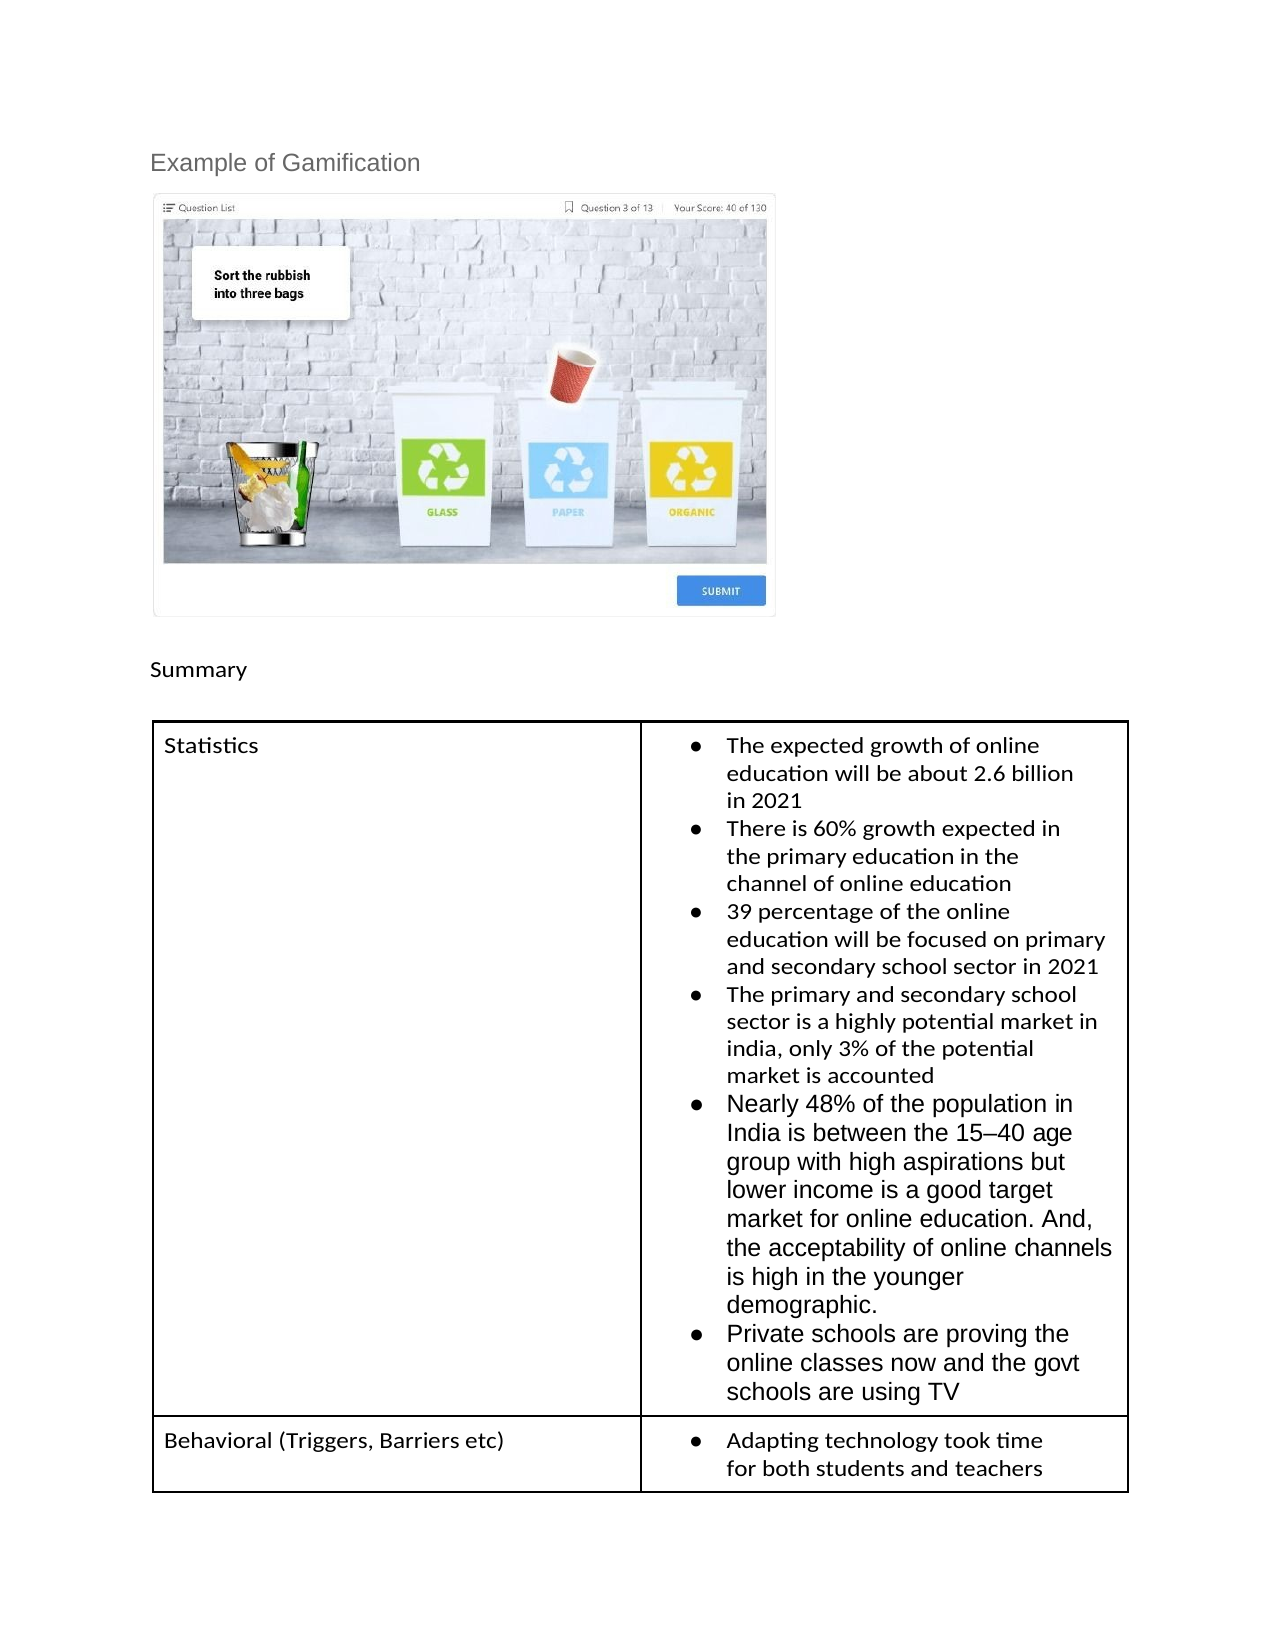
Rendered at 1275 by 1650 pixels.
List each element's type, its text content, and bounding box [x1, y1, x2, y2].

picture [153, 193, 776, 617]
text Summary [150, 655, 1239, 683]
table_header The expected growth of online education will be about 2.6 billion in 2021 There is 60% growth expected in the primary education in the channel of online education 39 percentage of the online education will be focused on primary and secondary school sector in 2021 The primary and secondary school sector is a highly potential market in india, only 3% of the potential market is accounted Nearly 48% of the population in India is between the 15–40 age group with high aspirations but lower income is a good target market for online education. And, the acceptability of online channels is high in the younger demographic. Private schools are proving the online classes now and the govt schools are using TV [642, 723, 1127, 1415]
table_cell Behavioral (Triggers, Barriers etc) [154, 1417, 640, 1491]
table_cell Adapting technology took time for both students and teachers [642, 1417, 1127, 1491]
subtitle Example of Gamification [150, 148, 1239, 177]
table_header Statistics [154, 723, 640, 1415]
